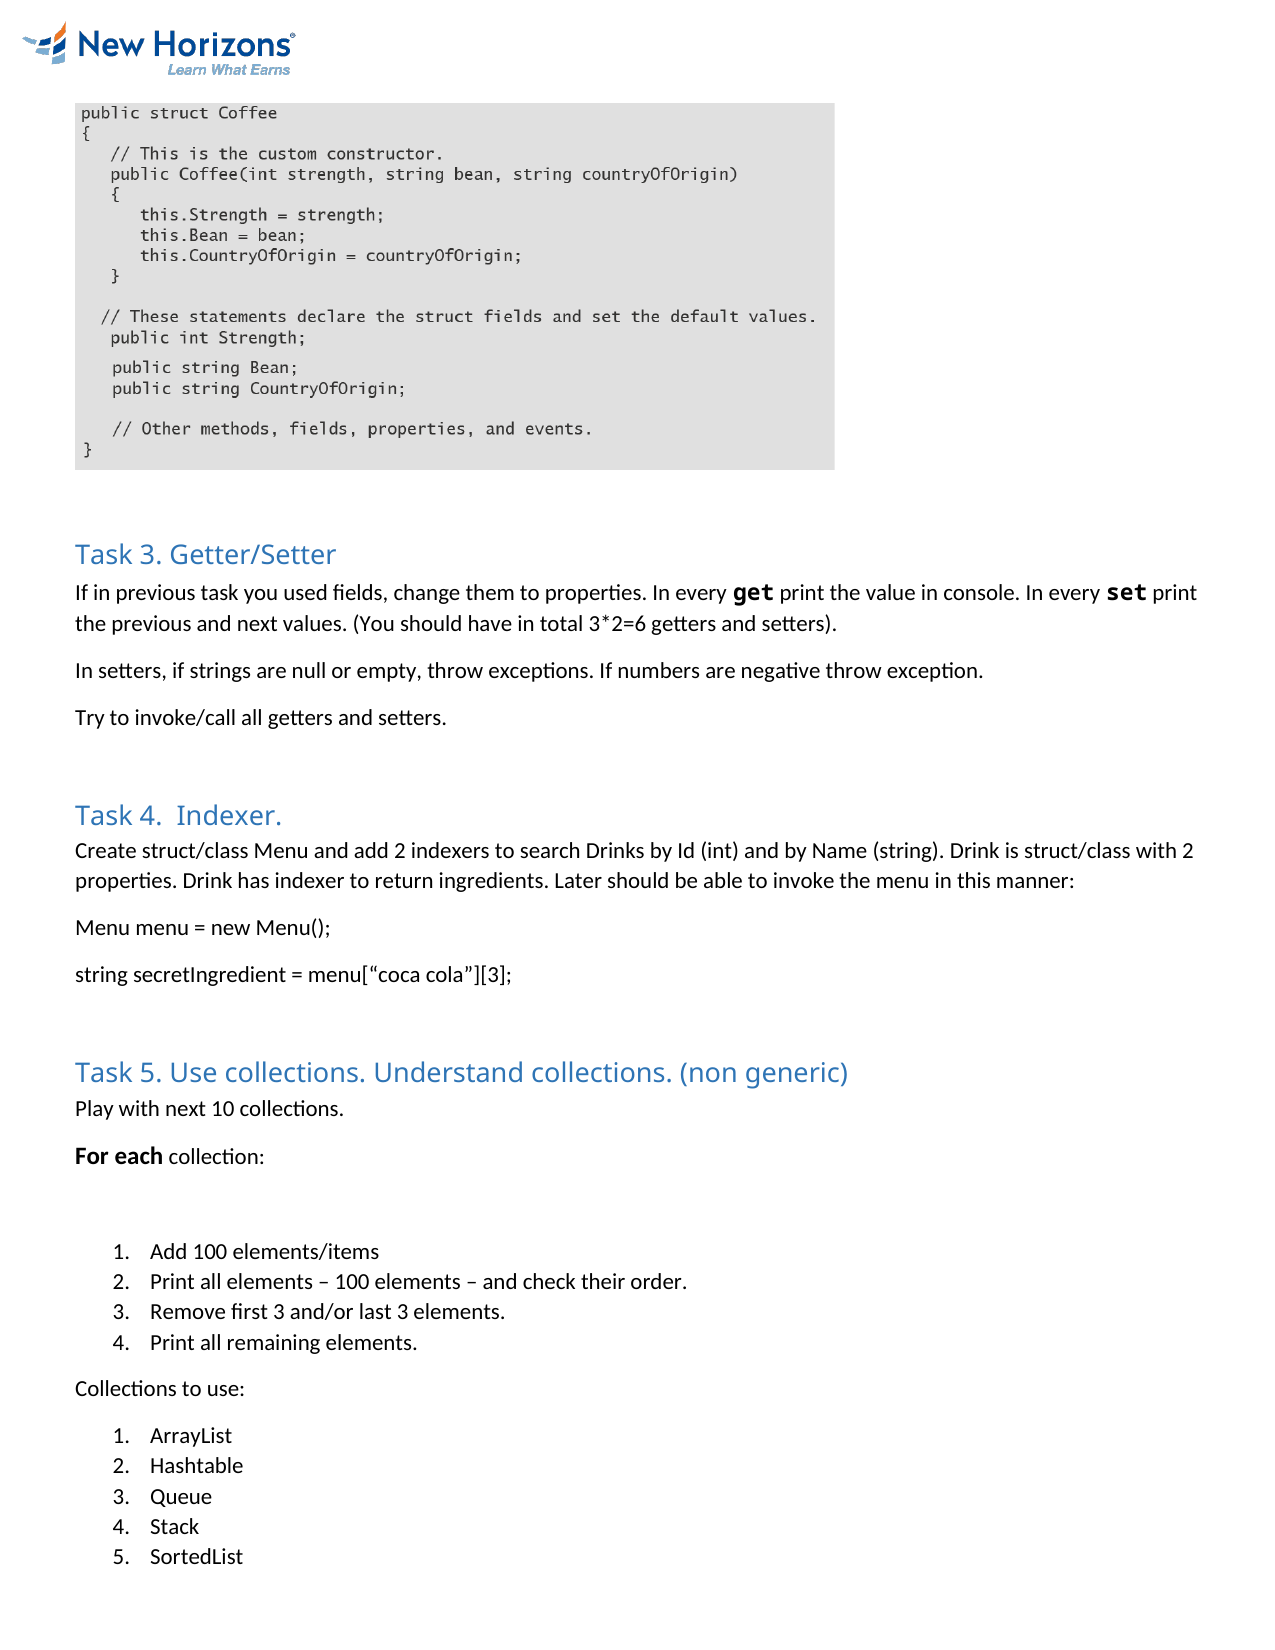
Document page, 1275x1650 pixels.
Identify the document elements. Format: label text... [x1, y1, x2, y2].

subtitle Task 3. Getter/Setter [75, 536, 1200, 572]
text In setters, if strings are null or empty, throw exceptions. If numbers are negative throw exception. [75, 656, 1200, 684]
picture [75, 103, 835, 470]
text Try to invoke/call all getters and setters. [75, 703, 1200, 731]
list Print all elements – 100 elements – and check their order. [112, 1267, 1200, 1295]
list Stack [112, 1512, 1200, 1540]
list ArrayList [112, 1421, 1200, 1449]
picture [20, 11, 297, 82]
text Collections to use: [75, 1374, 1200, 1402]
text string secretIngredient = menu[“coca cola”][3]; [75, 960, 1200, 988]
list SortedList [112, 1542, 1200, 1570]
text For each collection: [75, 1141, 1200, 1171]
text Create struct/class Menu and add 2 indexers to search Drinks by Id (int) and by Name (string). Drink is struct/class with 2 properties. Drink has indexer to return ingredients. Later should be able to invoke the menu in this manner: [75, 836, 1200, 894]
list Print all remaining elements. [112, 1328, 1200, 1356]
text Menu menu = new Menu(); [75, 913, 1200, 941]
text If in previous task you used fields, change them to properties. In every get print the value in console. In every set print the previous and next values. (You should have in total 3*2=6 getters and setters). [75, 575, 1200, 637]
list Hashtable [112, 1452, 1200, 1479]
list Remove first 3 and/or last 3 elements. [112, 1297, 1200, 1325]
text Play with next 10 collections. [75, 1094, 1200, 1122]
subtitle Task 5. Use collections. Understand collections. (non generic) [75, 1054, 1200, 1091]
list Queue [112, 1482, 1200, 1510]
subtitle Task 4. Indexer. [75, 796, 1200, 833]
list Add 100 elements/items [112, 1237, 1200, 1265]
